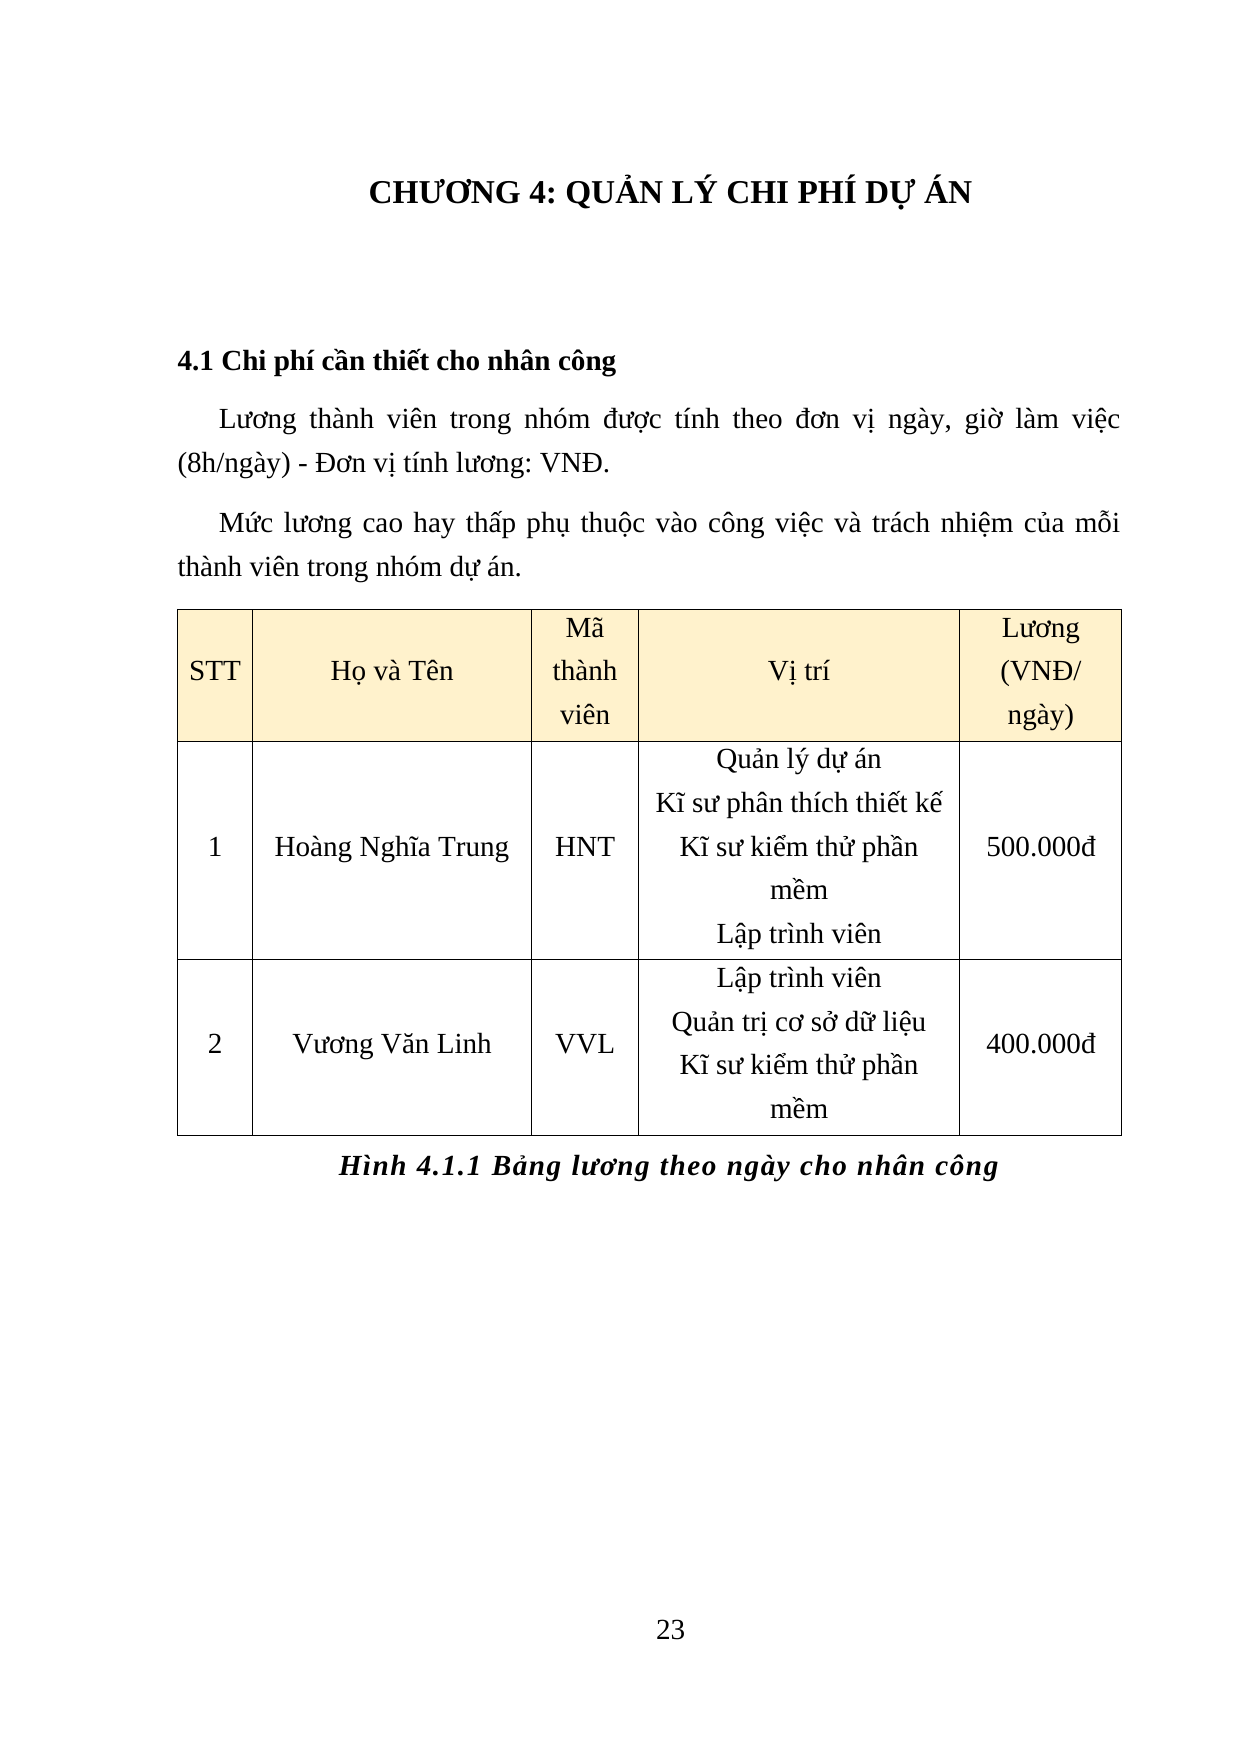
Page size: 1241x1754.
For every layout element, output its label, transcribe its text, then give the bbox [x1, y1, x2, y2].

table_cell Vương Văn Linh [253, 960, 531, 1134]
table_cell Quản lý dự án Kĩ sư phân thích thiết kế Kĩ sư kiểm thử phần mềm Lập trình viên [639, 742, 959, 959]
table_cell 2 [178, 960, 252, 1134]
table_header STT [178, 610, 252, 741]
subtitle 4.1 Chi phí cần thiết cho nhân công [177, 343, 1122, 376]
table_cell 400.000đ [960, 960, 1121, 1134]
table_header Mã thành viên [532, 610, 638, 741]
subtitle CHƯƠNG 4: QUẢN LÝ CHI PHÍ DỰ ÁN [177, 173, 1122, 211]
table_header Vị trí [639, 610, 959, 741]
text Mức lương cao hay thấp phụ thuộc vào công việc và trách nhiệm của mỗi thành viên trong nhóm dự án. [177, 505, 1122, 582]
table_cell VVL [532, 960, 638, 1134]
subtitle Hình 4.1.1 Bảng lương theo ngày cho nhân công [177, 1148, 1122, 1182]
table_cell 500.000đ [960, 742, 1121, 959]
table_cell Lập trình viên Quản trị cơ sở dữ liệu Kĩ sư kiểm thử phần mềm [639, 960, 959, 1134]
text Lương thành viên trong nhóm được tính theo đơn vị ngày, giờ làm việc (8h/ngày) - Đơn vị tính lương: VNĐ. [177, 401, 1122, 478]
table_header Họ và Tên [253, 610, 531, 741]
table_cell Hoàng Nghĩa Trung [253, 742, 531, 959]
table_cell HNT [532, 742, 638, 959]
table_cell 1 [178, 742, 252, 959]
table_header Lương (VNĐ/ ngày) [960, 610, 1121, 741]
